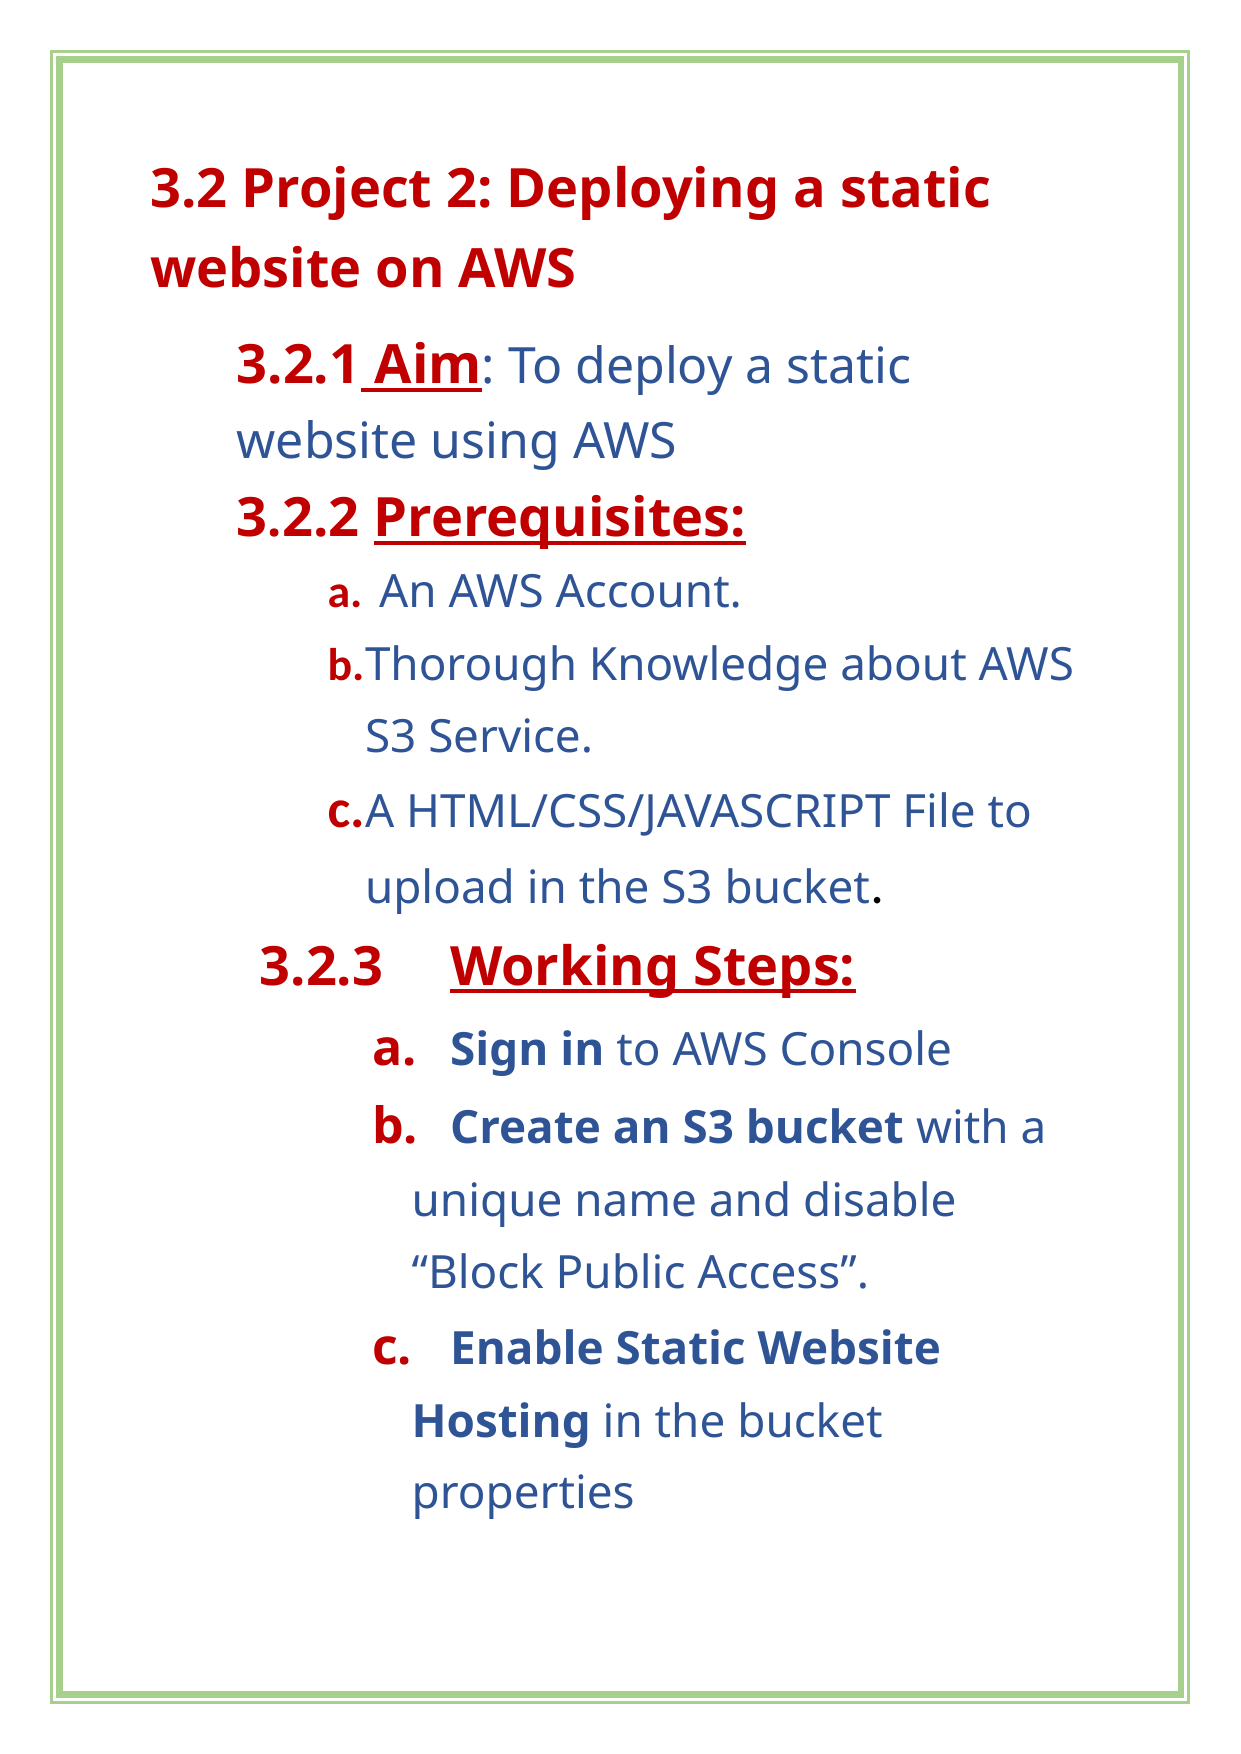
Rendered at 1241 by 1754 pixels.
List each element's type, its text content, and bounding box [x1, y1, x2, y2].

list 3.2.2 Prerequisites: [236, 478, 1090, 552]
list Working Steps: [259, 927, 1090, 1001]
list 3.2.1 Aim: To deploy a static website using AWS [236, 326, 1090, 473]
list Enable Static Website Hosting in the bucket properties [372, 1311, 1090, 1522]
text 3.2 Project 2: Deploying a static website on AWS [150, 150, 1090, 303]
list An AWS Account. [327, 558, 1090, 621]
list Thorough Knowledge about AWS S3 Service. [327, 632, 1090, 766]
list Sign in to AWS Console [372, 1012, 1090, 1080]
list A HTML/CSS/JAVASCRIPT File to upload in the S3 bucket. [327, 775, 1090, 917]
list Create an S3 bucket with a unique name and disable “Block Public Access”. [372, 1090, 1090, 1302]
